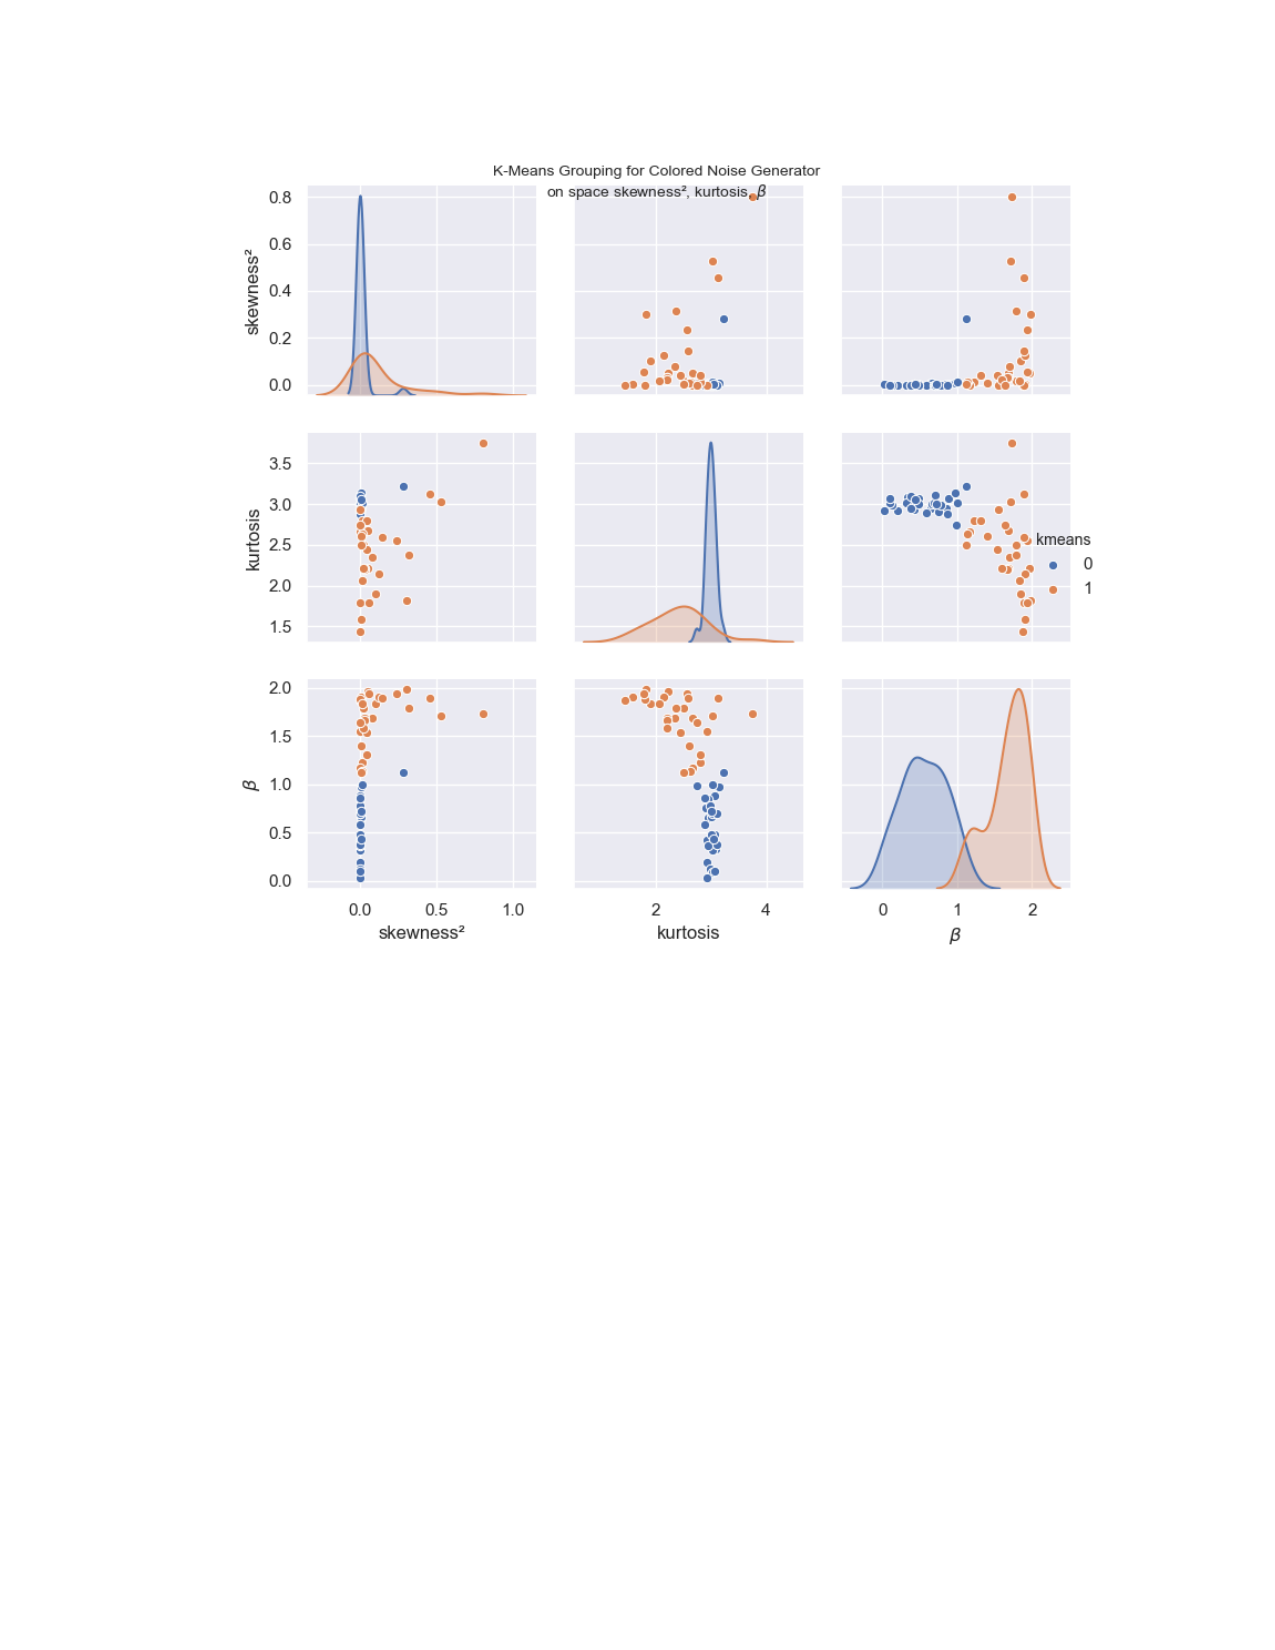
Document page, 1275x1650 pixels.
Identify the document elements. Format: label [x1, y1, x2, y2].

picture [206, 150, 1107, 981]
